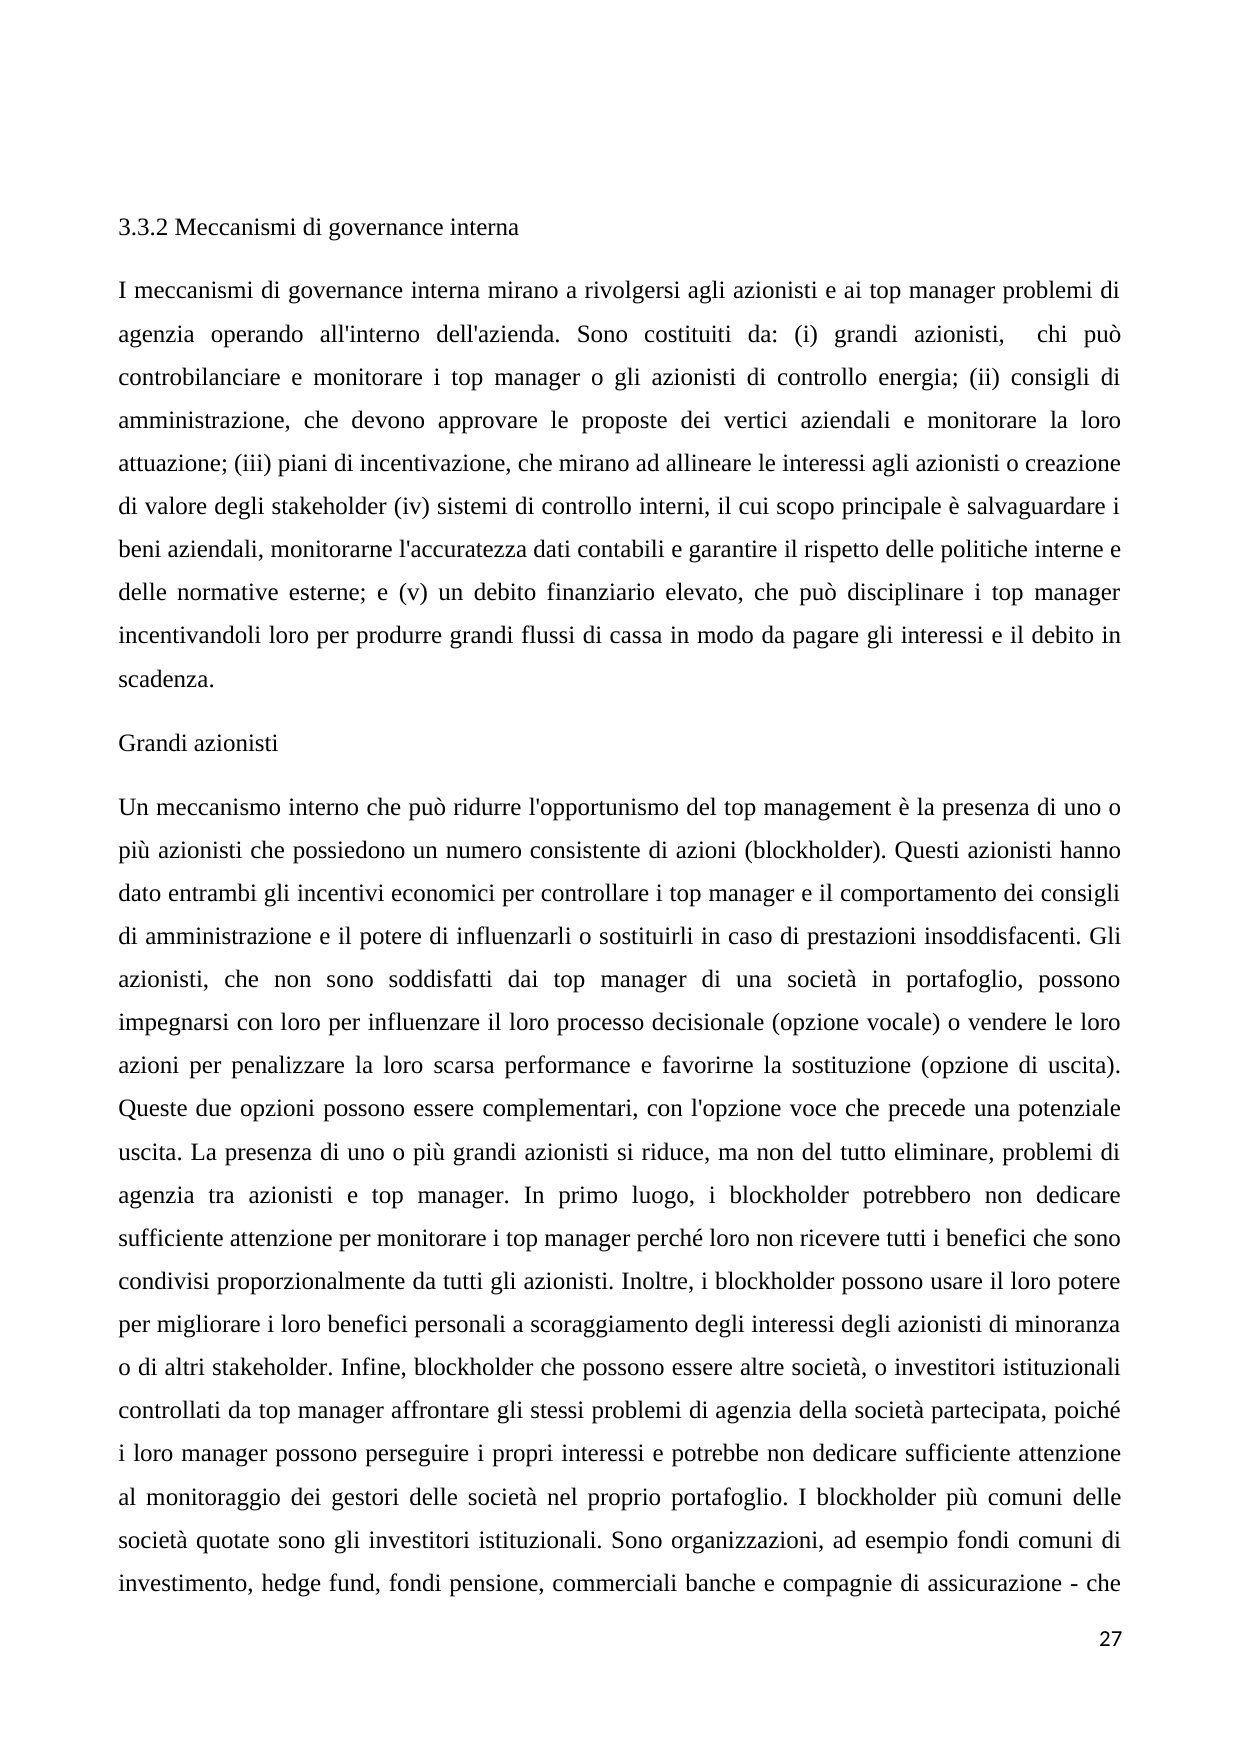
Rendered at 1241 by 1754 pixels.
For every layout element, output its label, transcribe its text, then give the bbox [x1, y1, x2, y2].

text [118, 792, 1122, 1597]
text 3.3.2 Meccanismi di governance interna [118, 212, 1122, 240]
text Grandi azionisti [118, 728, 1122, 756]
text I meccanismi di governance interna mirano a rivolgersi agli azionisti e ai top manager problemi di agenzia operando all'interno dell'azienda. Sono costituiti da: (i) grandi azionisti, chi può controbilanciare e monitorare i top manager o gli azionisti di controllo energia; (ii) consigli di amministrazione, che devono approvare le proposte dei vertici aziendali e monitorare la loro attuazione; (iii) piani di incentivazione, che mirano ad allineare le interessi agli azionisti o creazione di valore degli stakeholder (iv) sistemi di controllo interni, il cui scopo principale è salvaguardare i beni aziendali, monitorarne l'accuratezza dati contabili e garantire il rispetto delle politiche interne e delle normative esterne; e (v) un debito finanziario elevato, che può disciplinare i top manager incentivandoli loro per produrre grandi flussi di cassa in modo da pagare gli interessi e il debito in scadenza. [118, 276, 1122, 692]
